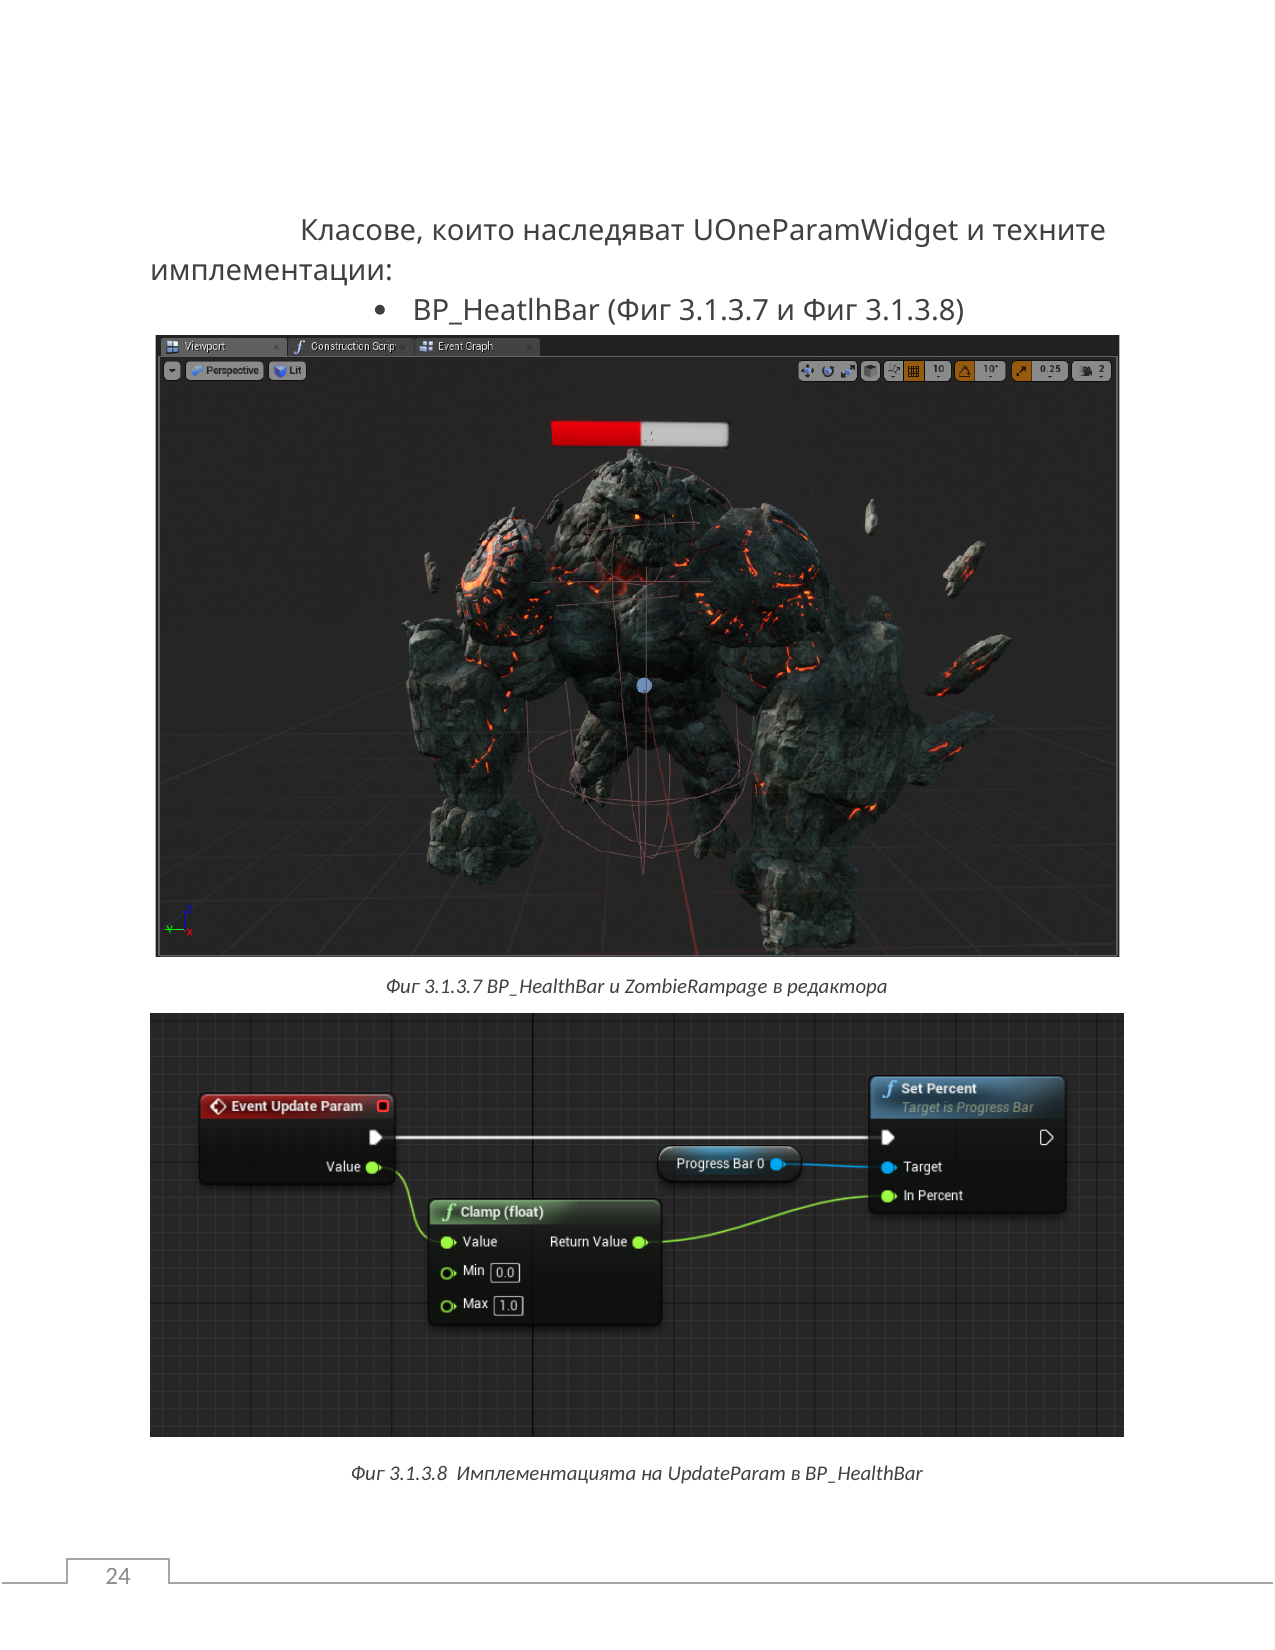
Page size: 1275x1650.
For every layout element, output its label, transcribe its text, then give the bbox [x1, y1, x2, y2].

text Класове, които наследяват UOneParamWidget и техните имплементации: [150, 209, 1125, 289]
list BP_HeatlhBar (Фиг 3.1.3.7 и Фиг 3.1.3.8) [375, 289, 1125, 328]
picture [155, 335, 1120, 957]
picture [150, 1013, 1124, 1437]
